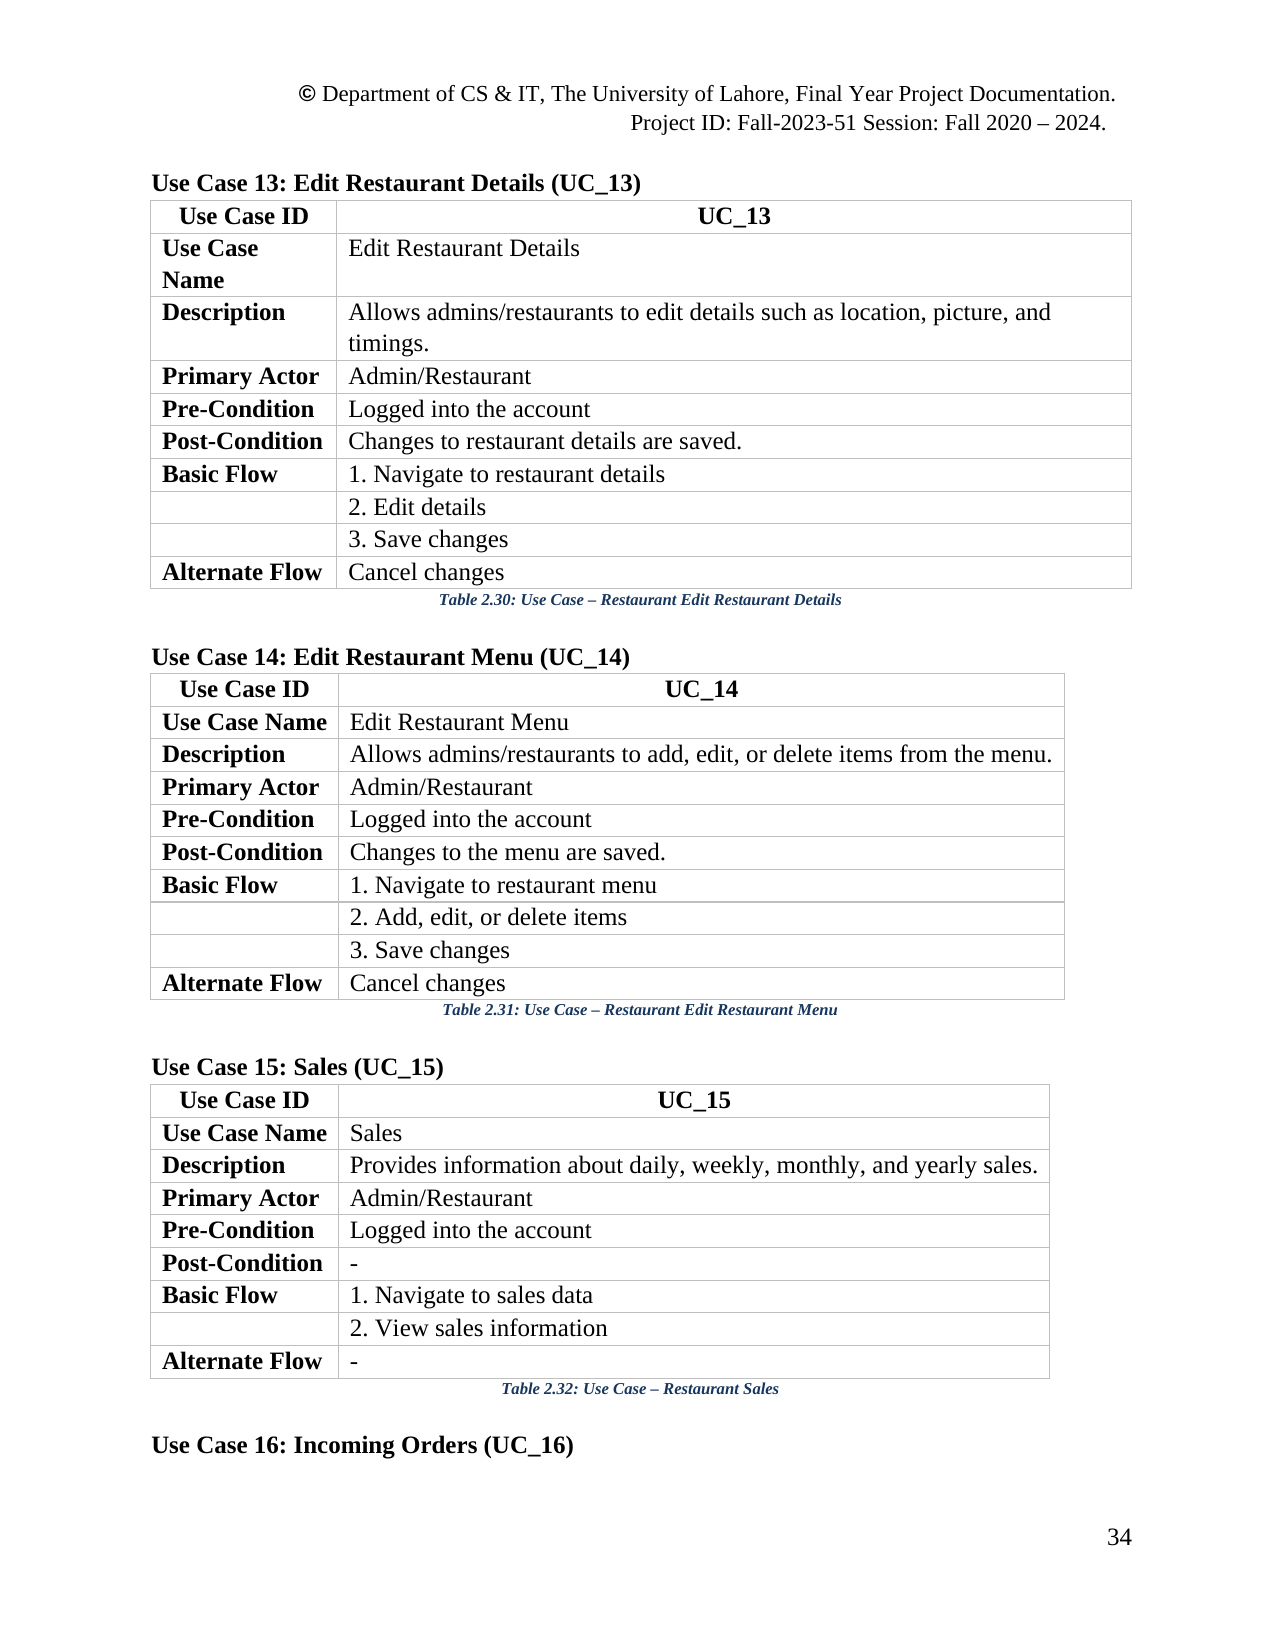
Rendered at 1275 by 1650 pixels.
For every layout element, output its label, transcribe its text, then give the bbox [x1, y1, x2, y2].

table_cell Post-Condition [151, 1248, 338, 1279]
table_cell 2. Add, edit, or delete items [339, 903, 1064, 934]
table_cell Sales [339, 1118, 1049, 1149]
table_cell Cancel changes [337, 557, 1131, 588]
text Use Case 13: Edit Restaurant Details (UC_13) [151, 168, 1131, 197]
subtitle Table 2.31: Use Case – Restaurant Edit Restaurant Menu [150, 1000, 1132, 1019]
text Use Case 16: Incoming Orders (UC_16) [151, 1431, 1131, 1459]
table_cell 3. Save changes [337, 524, 1131, 556]
table_cell [151, 492, 336, 523]
table_cell 1. Navigate to restaurant menu [339, 870, 1064, 901]
table_cell Allows admins/restaurants to edit details such as location, picture, and timings. [337, 297, 1131, 360]
table_cell Admin/Restaurant [337, 361, 1131, 393]
table_header Use Case ID [151, 201, 336, 232]
table_cell Use Case Name [151, 707, 338, 738]
table_cell Admin/Restaurant [339, 772, 1064, 803]
table_header UC_15 [339, 1085, 1049, 1117]
table_cell Description [151, 1150, 338, 1182]
table_cell Post-Condition [151, 837, 338, 869]
table_cell [151, 524, 336, 556]
table_cell - [339, 1248, 1049, 1279]
table_cell Logged into the account [339, 1215, 1049, 1247]
table_cell Logged into the account [337, 394, 1131, 425]
table_cell Edit Restaurant Menu [339, 707, 1064, 738]
table_cell Alternate Flow [151, 557, 336, 588]
table_cell Use Case Name [151, 234, 336, 296]
table_cell Edit Restaurant Details [337, 234, 1131, 296]
table_cell Post-Condition [151, 426, 336, 458]
table_cell 1. Navigate to restaurant details [337, 459, 1131, 491]
table_cell [151, 1313, 338, 1345]
table_cell Basic Flow [151, 1281, 338, 1312]
table_cell Logged into the account [339, 805, 1064, 836]
table_cell Description [151, 297, 336, 360]
table_cell Alternate Flow [151, 968, 338, 999]
table_cell [151, 903, 338, 934]
table_cell Pre-Condition [151, 394, 336, 425]
table_cell Provides information about daily, weekly, monthly, and yearly sales. [339, 1150, 1049, 1182]
table_cell - [339, 1346, 1049, 1377]
text Use Case 14: Edit Restaurant Menu (UC_14) [151, 642, 1131, 670]
table_cell Cancel changes [339, 968, 1064, 999]
table_cell Use Case Name [151, 1118, 338, 1149]
table_cell Description [151, 739, 338, 771]
table_cell Changes to the menu are saved. [339, 837, 1064, 869]
table_cell Changes to restaurant details are saved. [337, 426, 1131, 458]
table_header Use Case ID [151, 1085, 338, 1117]
table_cell [151, 935, 338, 967]
table_header Use Case ID [151, 674, 338, 706]
subtitle Table 2.32: Use Case – Restaurant Sales [150, 1378, 1132, 1398]
table_cell Primary Actor [151, 361, 336, 393]
table_cell 1. Navigate to sales data [339, 1281, 1049, 1312]
table_cell 2. Edit details [337, 492, 1131, 523]
table_cell 3. Save changes [339, 935, 1064, 967]
subtitle Table 2.30: Use Case – Restaurant Edit Restaurant Details [150, 589, 1132, 608]
table_cell Pre-Condition [151, 1215, 338, 1247]
table_cell Allows admins/restaurants to add, edit, or delete items from the menu. [339, 739, 1064, 771]
table_cell Alternate Flow [151, 1346, 338, 1377]
table_cell Primary Actor [151, 772, 338, 803]
table_cell Basic Flow [151, 459, 336, 491]
table_cell Admin/Restaurant [339, 1183, 1049, 1214]
table_cell Primary Actor [151, 1183, 338, 1214]
table_header UC_13 [337, 201, 1131, 232]
text Use Case 15: Sales (UC_15) [151, 1052, 1131, 1081]
table_cell Pre-Condition [151, 805, 338, 836]
table_header UC_14 [339, 674, 1064, 706]
table_cell Basic Flow [151, 870, 338, 901]
table_cell 2. View sales information [339, 1313, 1049, 1345]
